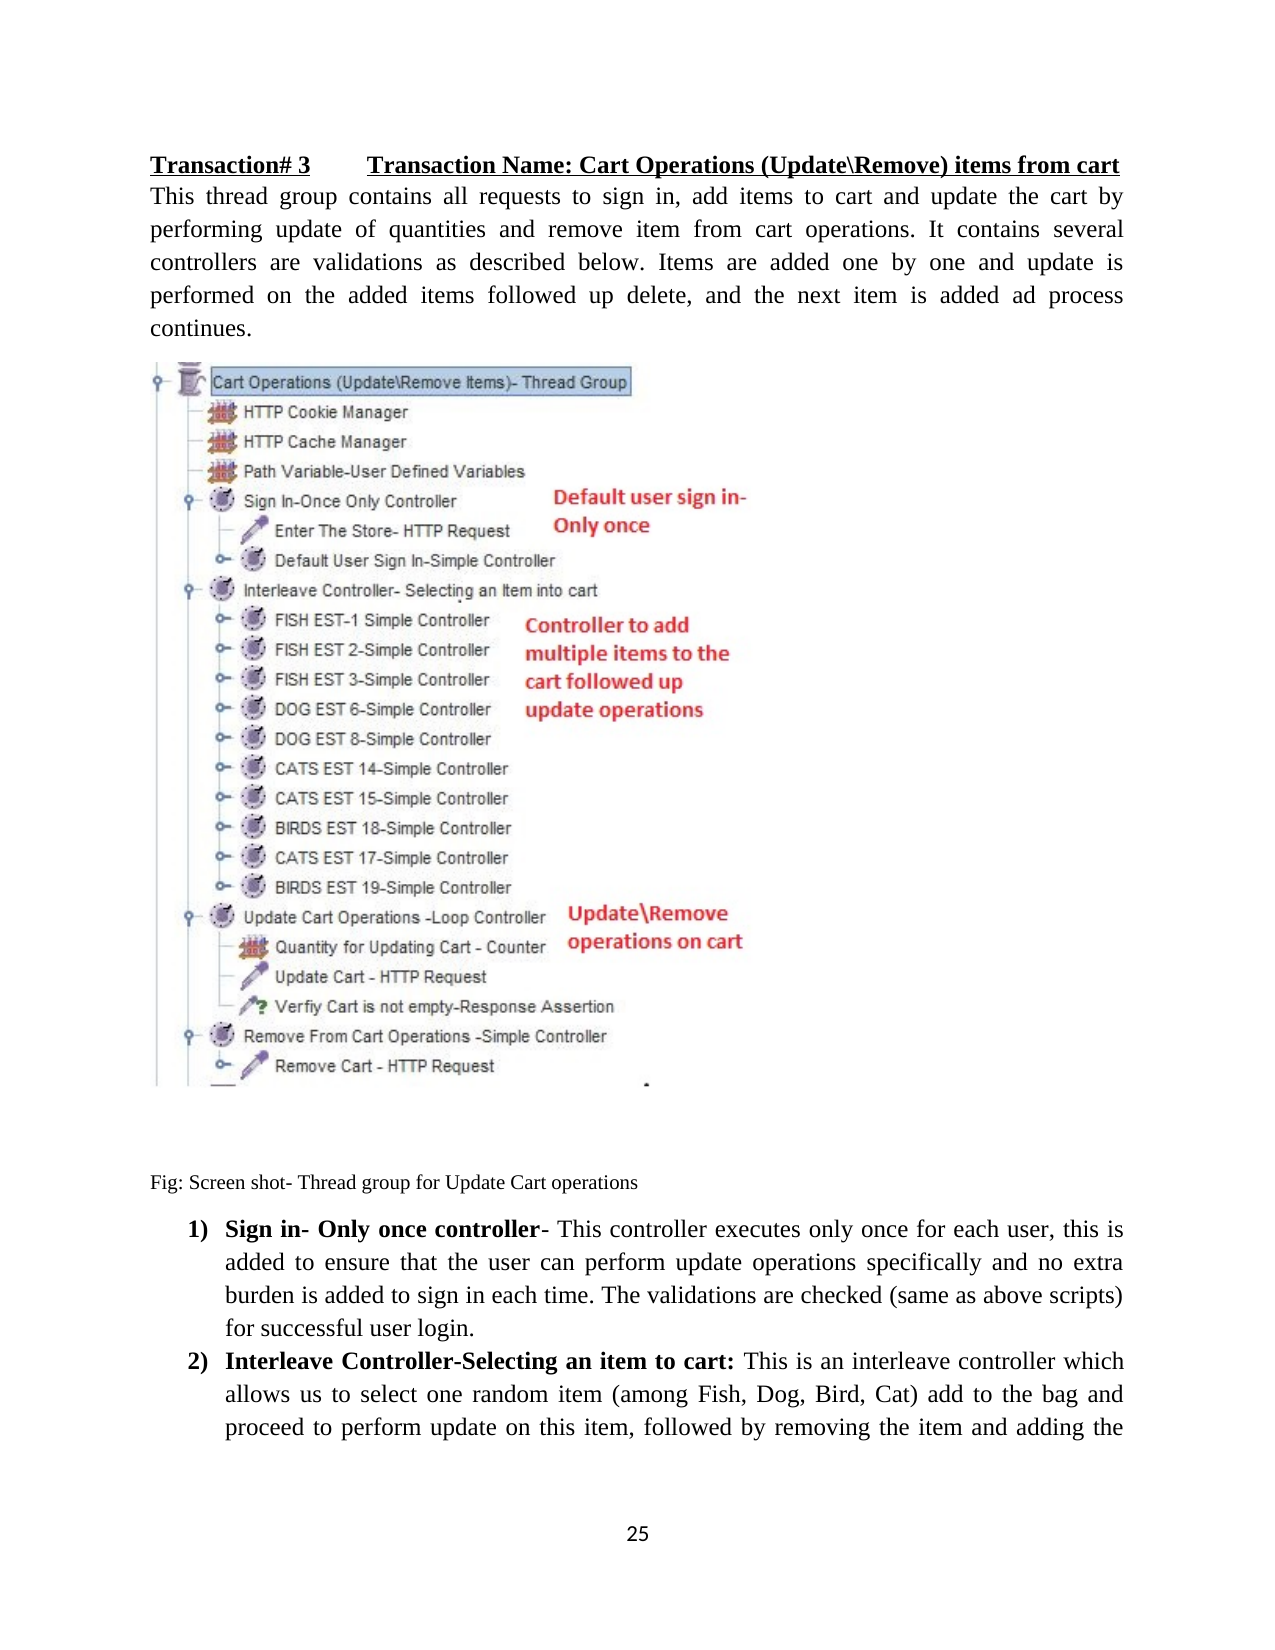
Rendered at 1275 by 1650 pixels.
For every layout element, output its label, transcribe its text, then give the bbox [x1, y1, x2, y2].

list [187, 1346, 1125, 1441]
text Fig: Screen shot- Thread group for Update Cart operations [150, 1169, 1125, 1194]
subtitle Transaction# 3 Transaction Name: Cart Operations (Update\Remove) items from cart [150, 150, 1125, 179]
list Sign in- Only once controller- This controller executes only once for each user, this is added to ensure that the user can perform update operations specifically and no extra burden is added to sign in each time. The validations are checked (same as above scripts) for successful user login. [187, 1214, 1125, 1342]
text This thread group contains all requests to sign in, add items to cart and update the cart by performing update of quantities and remove item from cart operations. It contains several controllers are validations as described below. Items are added one by one and update is performed on the added items followed up delete, and the next item is added ad process continues. [150, 181, 1125, 342]
picture [150, 362, 789, 1149]
